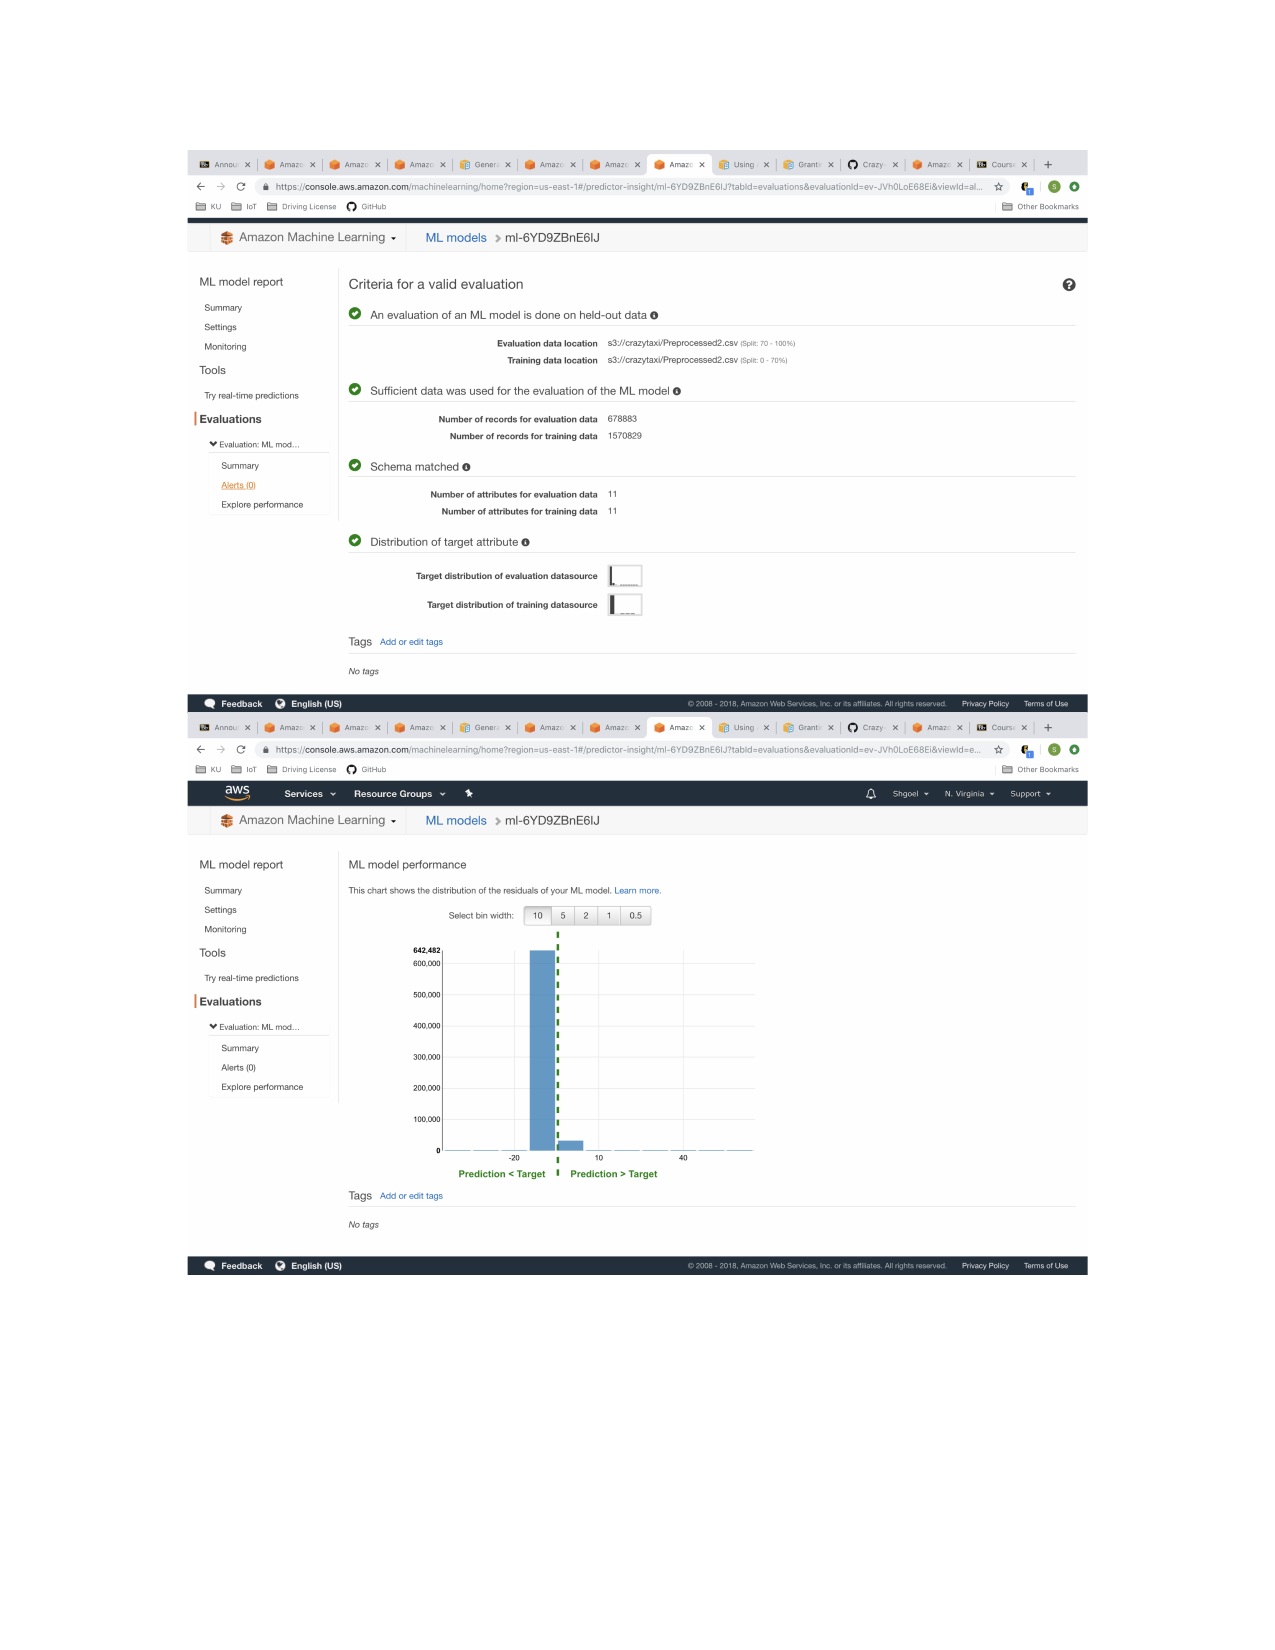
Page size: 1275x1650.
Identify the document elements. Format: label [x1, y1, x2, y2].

picture [187, 150, 1088, 1275]
